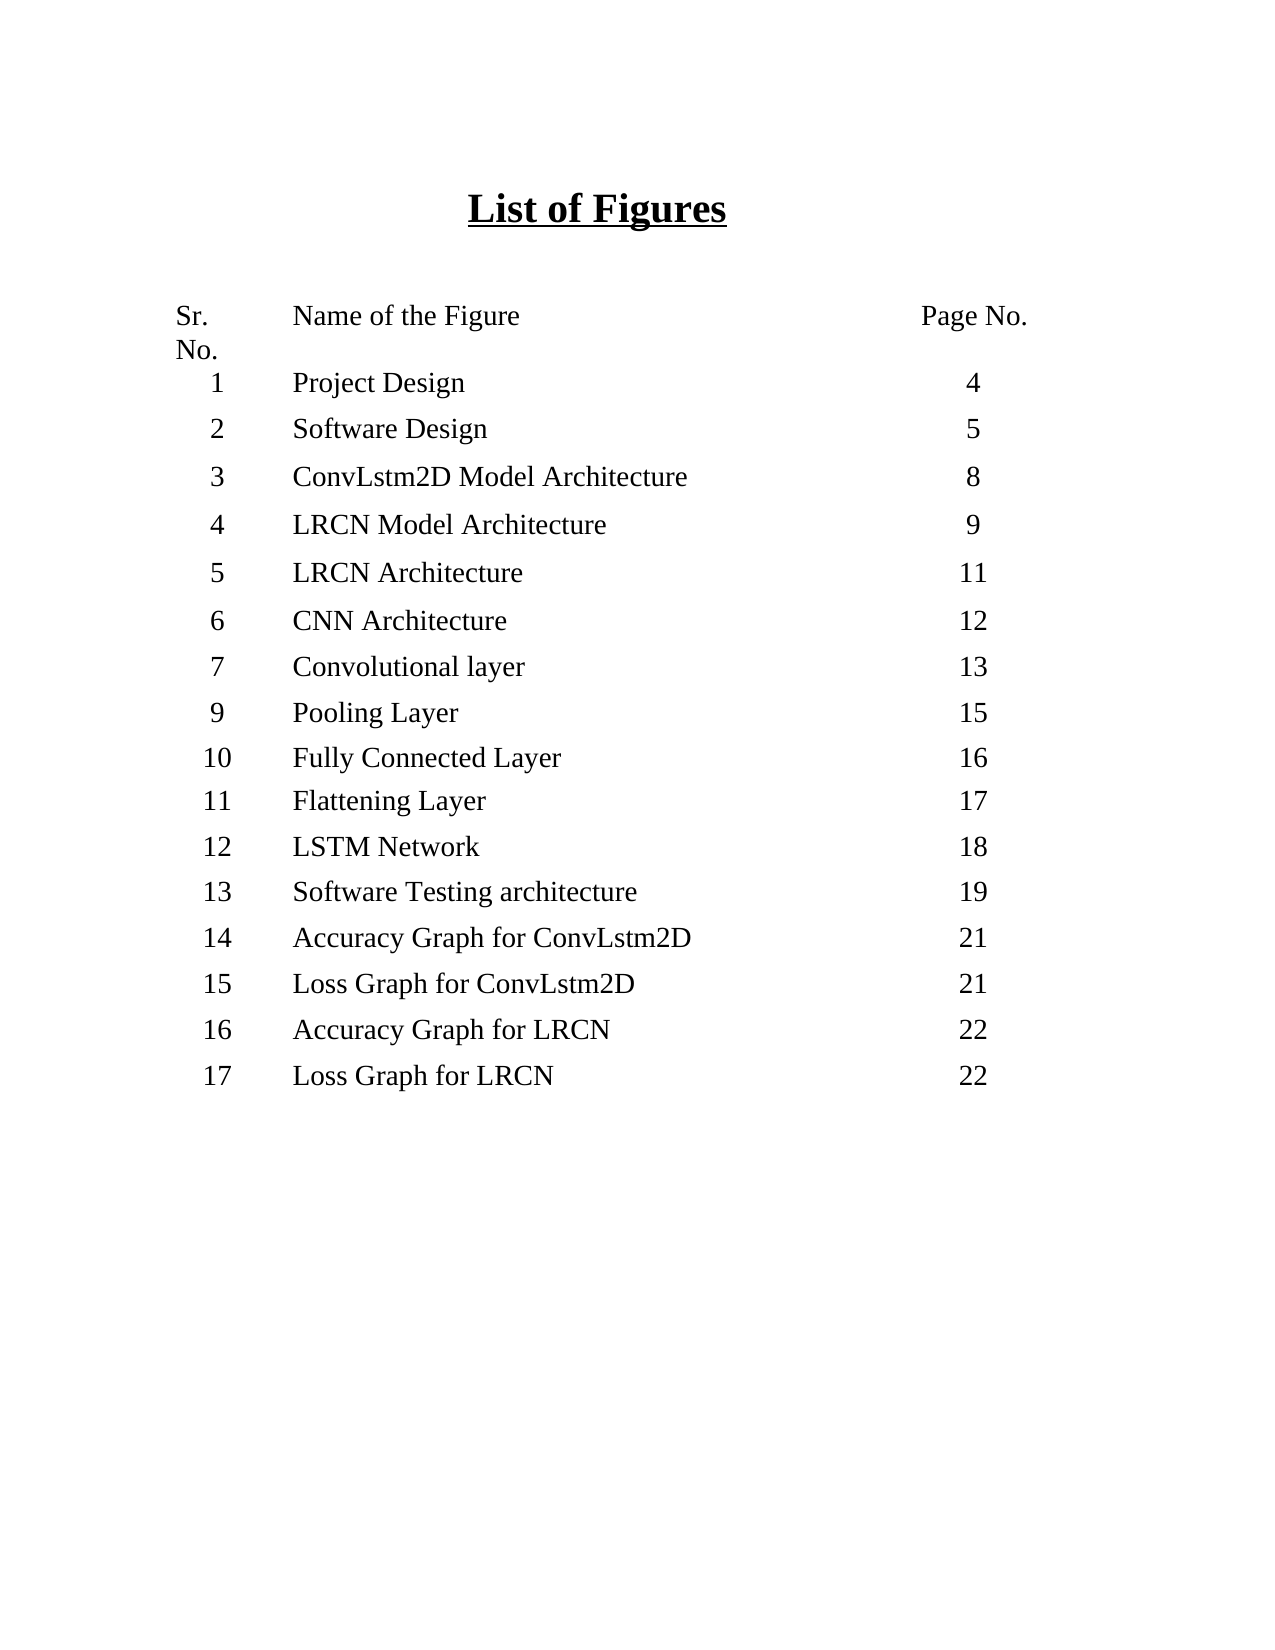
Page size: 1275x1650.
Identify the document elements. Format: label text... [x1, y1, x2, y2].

table_cell 12 [899, 603, 1047, 649]
table_cell LSTM Network [270, 829, 899, 874]
table_header Sr. No. [153, 299, 270, 366]
table_cell 9 [153, 695, 270, 741]
table_cell Project Design [270, 366, 899, 411]
table_cell 11 [153, 783, 270, 829]
subtitle List of Figures [112, 183, 1081, 231]
table_cell Convolutional layer [270, 649, 899, 695]
table_cell 13 [153, 875, 270, 920]
table_cell 4 [153, 507, 270, 555]
table_cell 3 [153, 459, 270, 507]
table_cell 8 [899, 459, 1047, 507]
table_cell 22 [899, 1012, 1047, 1058]
table_cell 17 [153, 1058, 270, 1104]
table_cell 5 [153, 555, 270, 603]
table_header Page No. [899, 299, 1047, 366]
table_cell 4 [899, 366, 1047, 411]
table_cell 15 [899, 695, 1047, 741]
table_cell 16 [899, 741, 1047, 783]
table_cell 10 [153, 741, 270, 783]
table_cell 17 [899, 783, 1047, 829]
table_cell 19 [899, 875, 1047, 920]
table_cell Accuracy Graph for LRCN [270, 1012, 899, 1058]
table_cell LRCN Architecture [270, 555, 899, 603]
table_cell Flattening Layer [270, 783, 899, 829]
table_cell 9 [899, 507, 1047, 555]
table_cell Software Testing architecture [270, 875, 899, 920]
table_cell 21 [899, 920, 1047, 966]
table_cell 21 [899, 966, 1047, 1012]
table_cell CNN Architecture [270, 603, 899, 649]
table_cell ConvLstm2D Model Architecture [270, 459, 899, 507]
table_cell 6 [153, 603, 270, 649]
table_cell 16 [153, 1012, 270, 1058]
table_cell Loss Graph for LRCN [270, 1058, 899, 1104]
table_cell 15 [153, 966, 270, 1012]
table_cell 2 [153, 411, 270, 459]
table_cell 7 [153, 649, 270, 695]
table_header Name of the Figure [270, 299, 899, 366]
table_cell 11 [899, 555, 1047, 603]
table_cell 5 [899, 411, 1047, 459]
table_cell 22 [899, 1058, 1047, 1104]
table_cell 13 [899, 649, 1047, 695]
table_cell Fully Connected Layer [270, 741, 899, 783]
table_cell 14 [153, 920, 270, 966]
table_cell LRCN Model Architecture [270, 507, 899, 555]
table_cell 18 [899, 829, 1047, 874]
table_cell 12 [153, 829, 270, 874]
table_cell 1 [153, 366, 270, 411]
table_cell Pooling Layer [270, 695, 899, 741]
table_cell Software Design [270, 411, 899, 459]
table_cell Accuracy Graph for ConvLstm2D [270, 920, 899, 966]
table_cell Loss Graph for ConvLstm2D [270, 966, 899, 1012]
